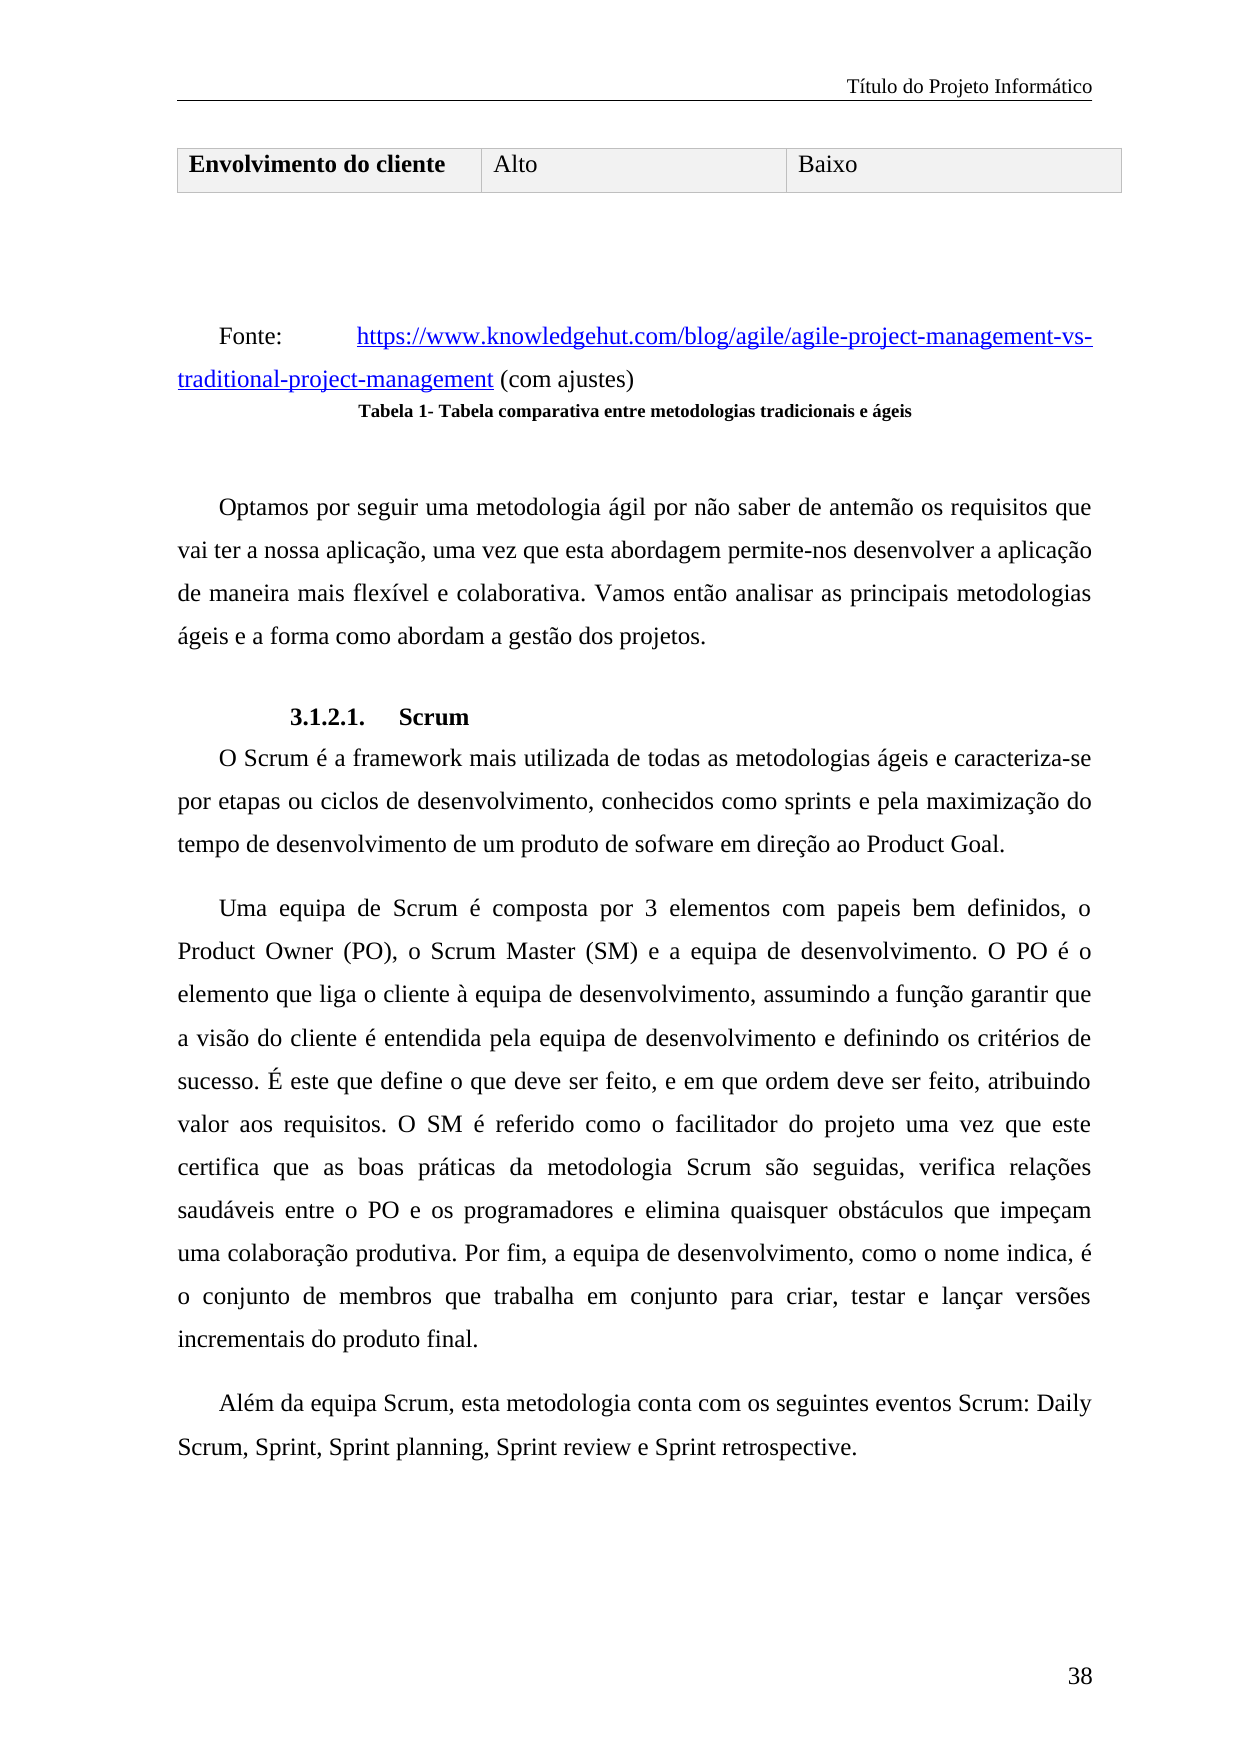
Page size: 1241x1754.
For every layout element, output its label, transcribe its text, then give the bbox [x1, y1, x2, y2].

text O Scrum é a framework mais utilizada de todas as metodologias ágeis e caracteriza-se por etapas ou ciclos de desenvolvimento, conhecidos como sprints e pela maximização do tempo de desenvolvimento de um produto de sofware em direção ao Product Goal. [177, 743, 1092, 858]
text Optamos por seguir uma metodologia ágil por não saber de antemão os requisitos que vai ter a nossa aplicação, uma vez que esta abordagem permite-nos desenvolver a aplicação de maneira mais flexível e colaborativa. Vamos então analisar as principais metodologias ágeis e a forma como abordam a gestão dos projetos. [177, 492, 1092, 650]
table_cell Baixo [787, 149, 1121, 192]
table_cell Envolvimento do cliente [178, 149, 481, 192]
table_cell Alto [482, 149, 786, 192]
text Uma equipa de Scrum é composta por 3 elementos com papeis bem definidos, o Product Owner (PO), o Scrum Master (SM) e a equipa de desenvolvimento. O PO é o elemento que liga o cliente à equipa de desenvolvimento, assumindo a função garantir que a visão do cliente é entendida pela equipa de desenvolvimento e definindo os critérios de sucesso. É este que define o que deve ser feito, e em que ordem deve ser feito, atribuindo valor aos requisitos. O SM é referido como o facilitador do projeto uma vez que este certifica que as boas práticas da metodologia Scrum são seguidas, verifica relações saudáveis entre o PO e os programadores e elimina quaisquer obstáculos que impeçam uma colaboração produtiva. Por fim, a equipa de desenvolvimento, como o nome indica, é o conjunto de membros que trabalha em conjunto para criar, testar e lançar versões incrementais do produto final. [177, 893, 1092, 1353]
text Fonte: https://www.knowledgehut.com/blog/agile/agile-project-management-vs-traditional-project-management (com ajustes) [177, 321, 1092, 393]
text Tabela 1- Tabela comparativa entre metodologias tradicionais e ágeis [317, 399, 912, 421]
subtitle Scrum [290, 702, 1092, 731]
text Além da equipa Scrum, esta metodologia conta com os seguintes eventos Scrum: Daily Scrum, Sprint, Sprint planning, Sprint review e Sprint retrospective. [177, 1388, 1092, 1460]
